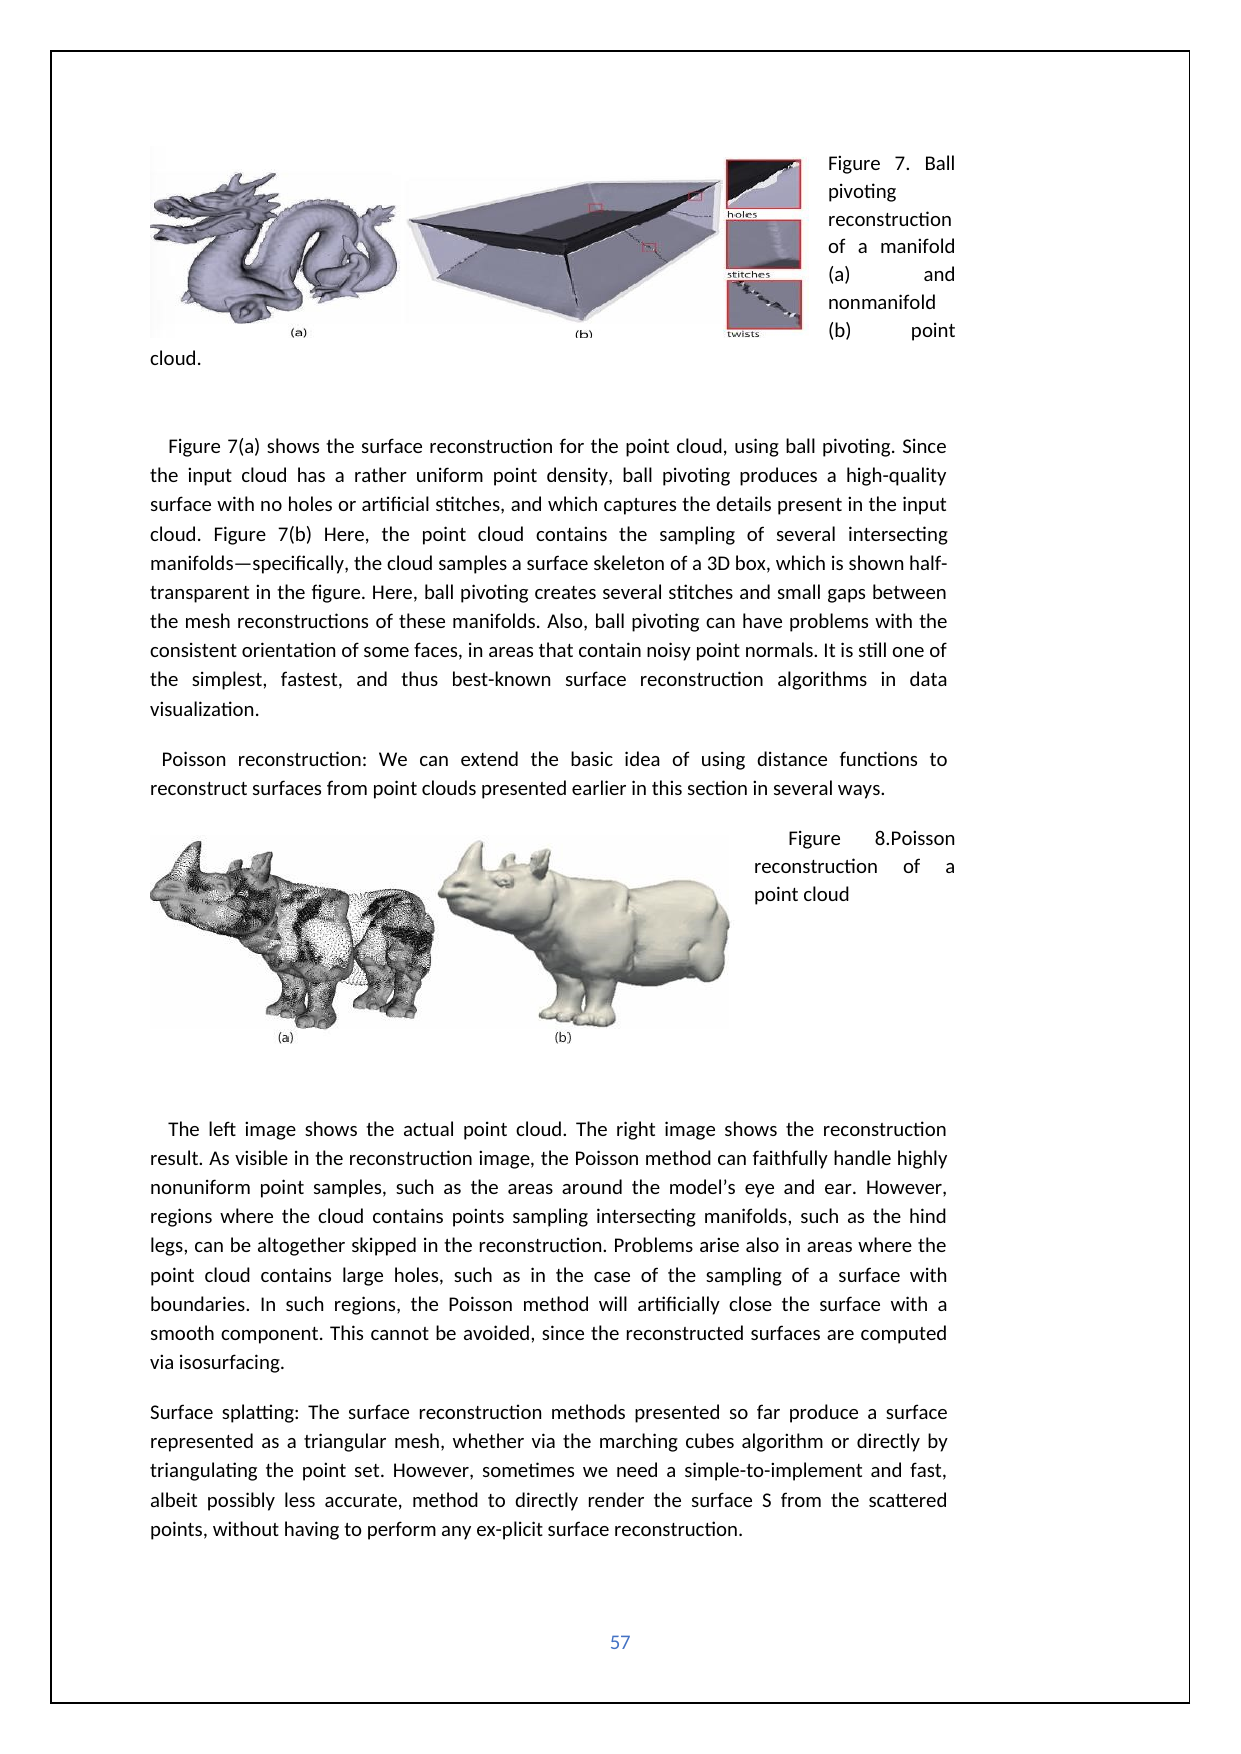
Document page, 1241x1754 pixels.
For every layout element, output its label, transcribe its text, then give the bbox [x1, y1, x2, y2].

text Poisson reconstruction: We can extend the basic idea of using distance functions to reconstruct surfaces from point clouds presented earlier in this section in several ways. [150, 746, 949, 800]
picture [150, 146, 810, 338]
text Figure 8.Poisson reconstruction of a point cloud [150, 825, 955, 906]
picture [150, 827, 736, 1044]
text Surface splatting: The surface reconstruction methods presented so far produce a surface represented as a triangular mesh, whether via the marching cubes algorithm or directly by triangulating the point set. However, sometimes we need a simple-to-implement and fast, albeit possibly less accurate, method to directly render the surface S from the scattered points, without having to perform any ex-plicit surface reconstruction. [150, 1399, 949, 1541]
text The left image shows the actual point cloud. The right image shows the reconstruction result. As visible in the reconstruction image, the Poisson method can faithfully handle highly nonuniform point samples, such as the areas around the model’s eye and ear. However, regions where the cloud contains points sampling intersecting manifolds, such as the hind legs, can be altogether skipped in the reconstruction. Problems arise also in areas where the point cloud contains large holes, such as in the case of the sampling of a surface with boundaries. In such regions, the Poisson method will artificially close the surface with a smooth component. This cannot be avoided, since the reconstructed surfaces are computed via isosurfacing. [150, 1116, 949, 1375]
text Figure 7(a) shows the surface reconstruction for the point cloud, using ball pivoting. Since the input cloud has a rather uniform point density, ball pivoting produces a high-quality surface with no holes or artificial stitches, and which captures the details present in the input cloud. Figure 7(b) Here, the point cloud contains the sampling of several intersecting manifolds—specifically, the cloud samples a surface skeleton of a 3D box, which is shown half-transparent in the figure. Here, ball pivoting creates several stitches and small gaps between the mesh reconstructions of these manifolds. Also, ball pivoting can have problems with the consistent orientation of some faces, in areas that contain noisy point normals. It is still one of the simplest, fastest, and thus best-known surface reconstruction algorithms in data visualization. [150, 433, 949, 721]
